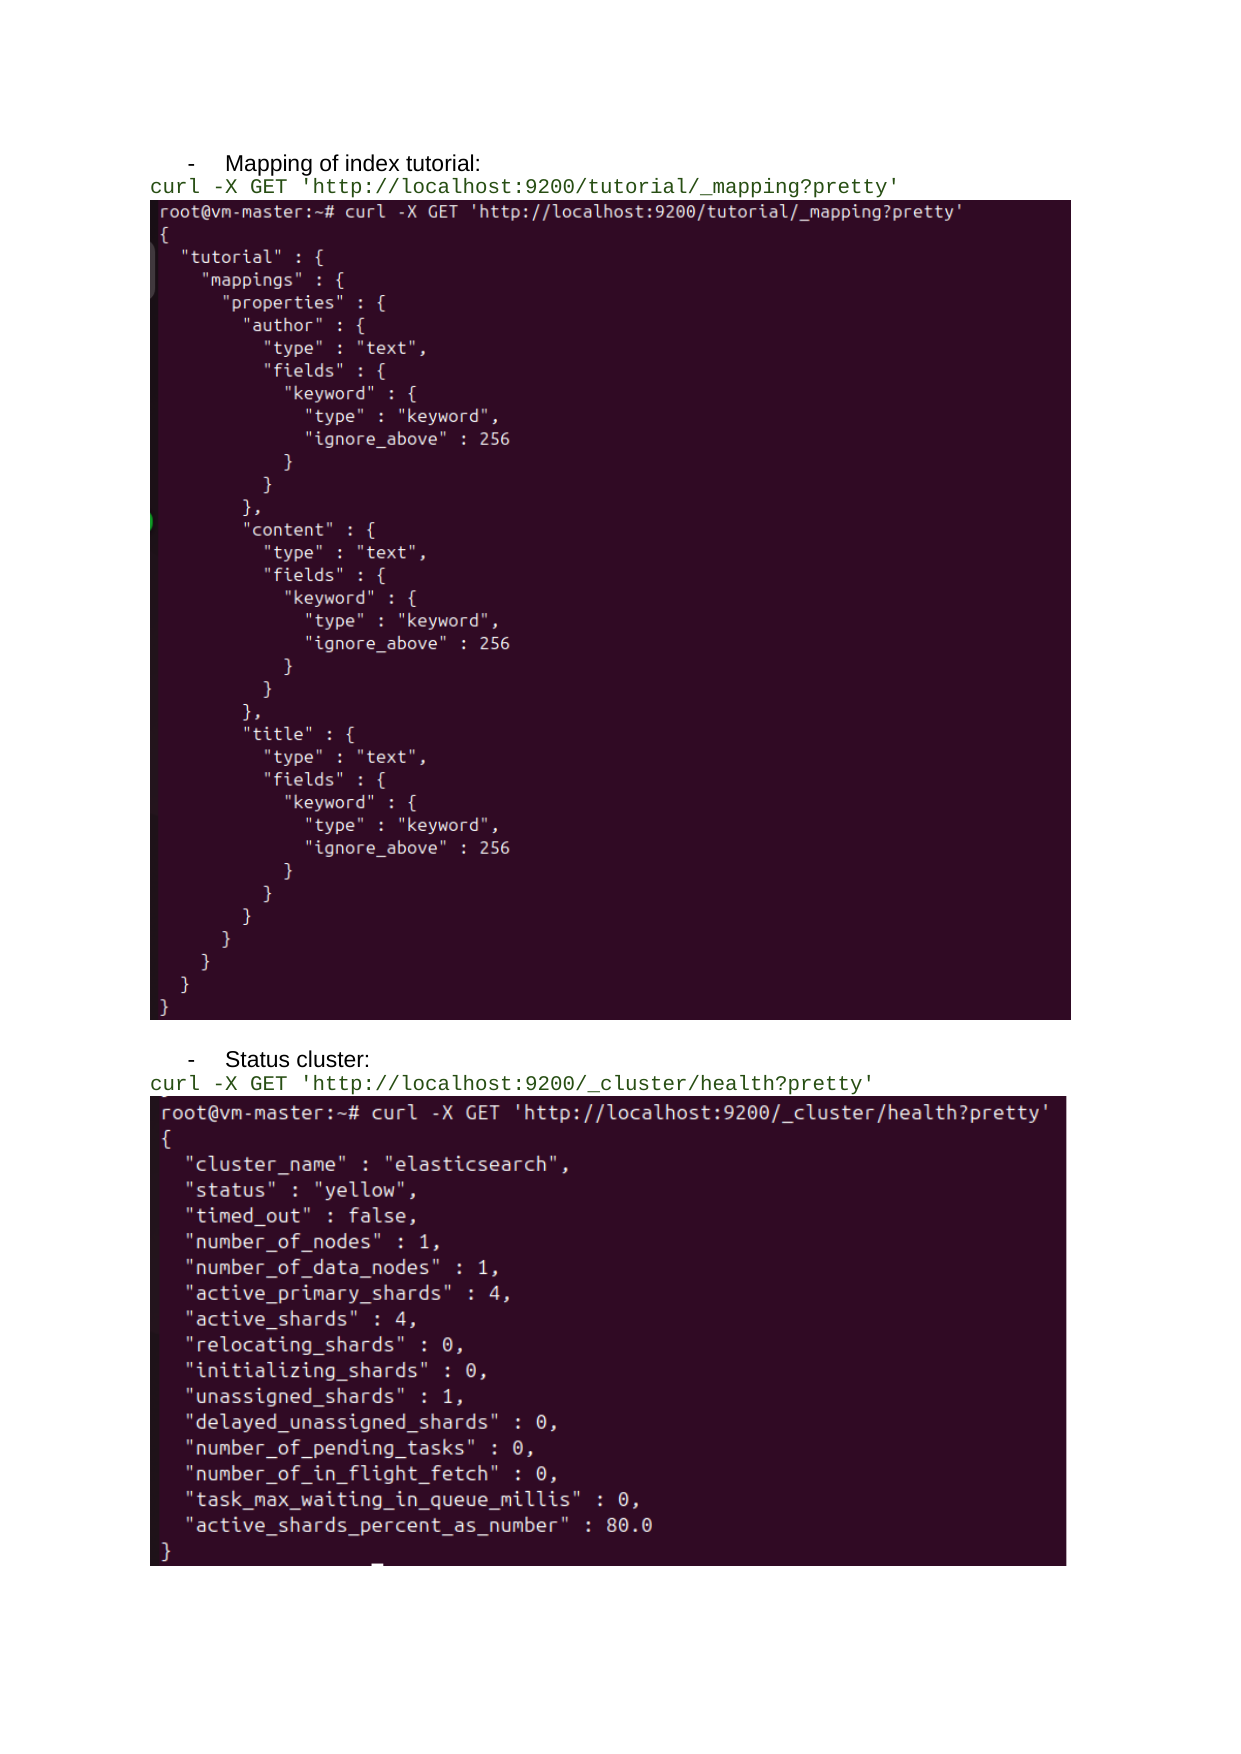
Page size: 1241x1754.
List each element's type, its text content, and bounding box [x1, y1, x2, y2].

picture [150, 200, 1071, 1020]
list Mapping of index tutorial: [187, 150, 1090, 176]
list Status cluster: [187, 1046, 1090, 1073]
text curl -X GET 'http://localhost:9200/_cluster/health?pretty' [150, 1073, 1090, 1096]
picture [150, 1096, 1067, 1566]
text curl -X GET 'http://localhost:9200/tutorial/_mapping?pretty' [150, 176, 1090, 200]
